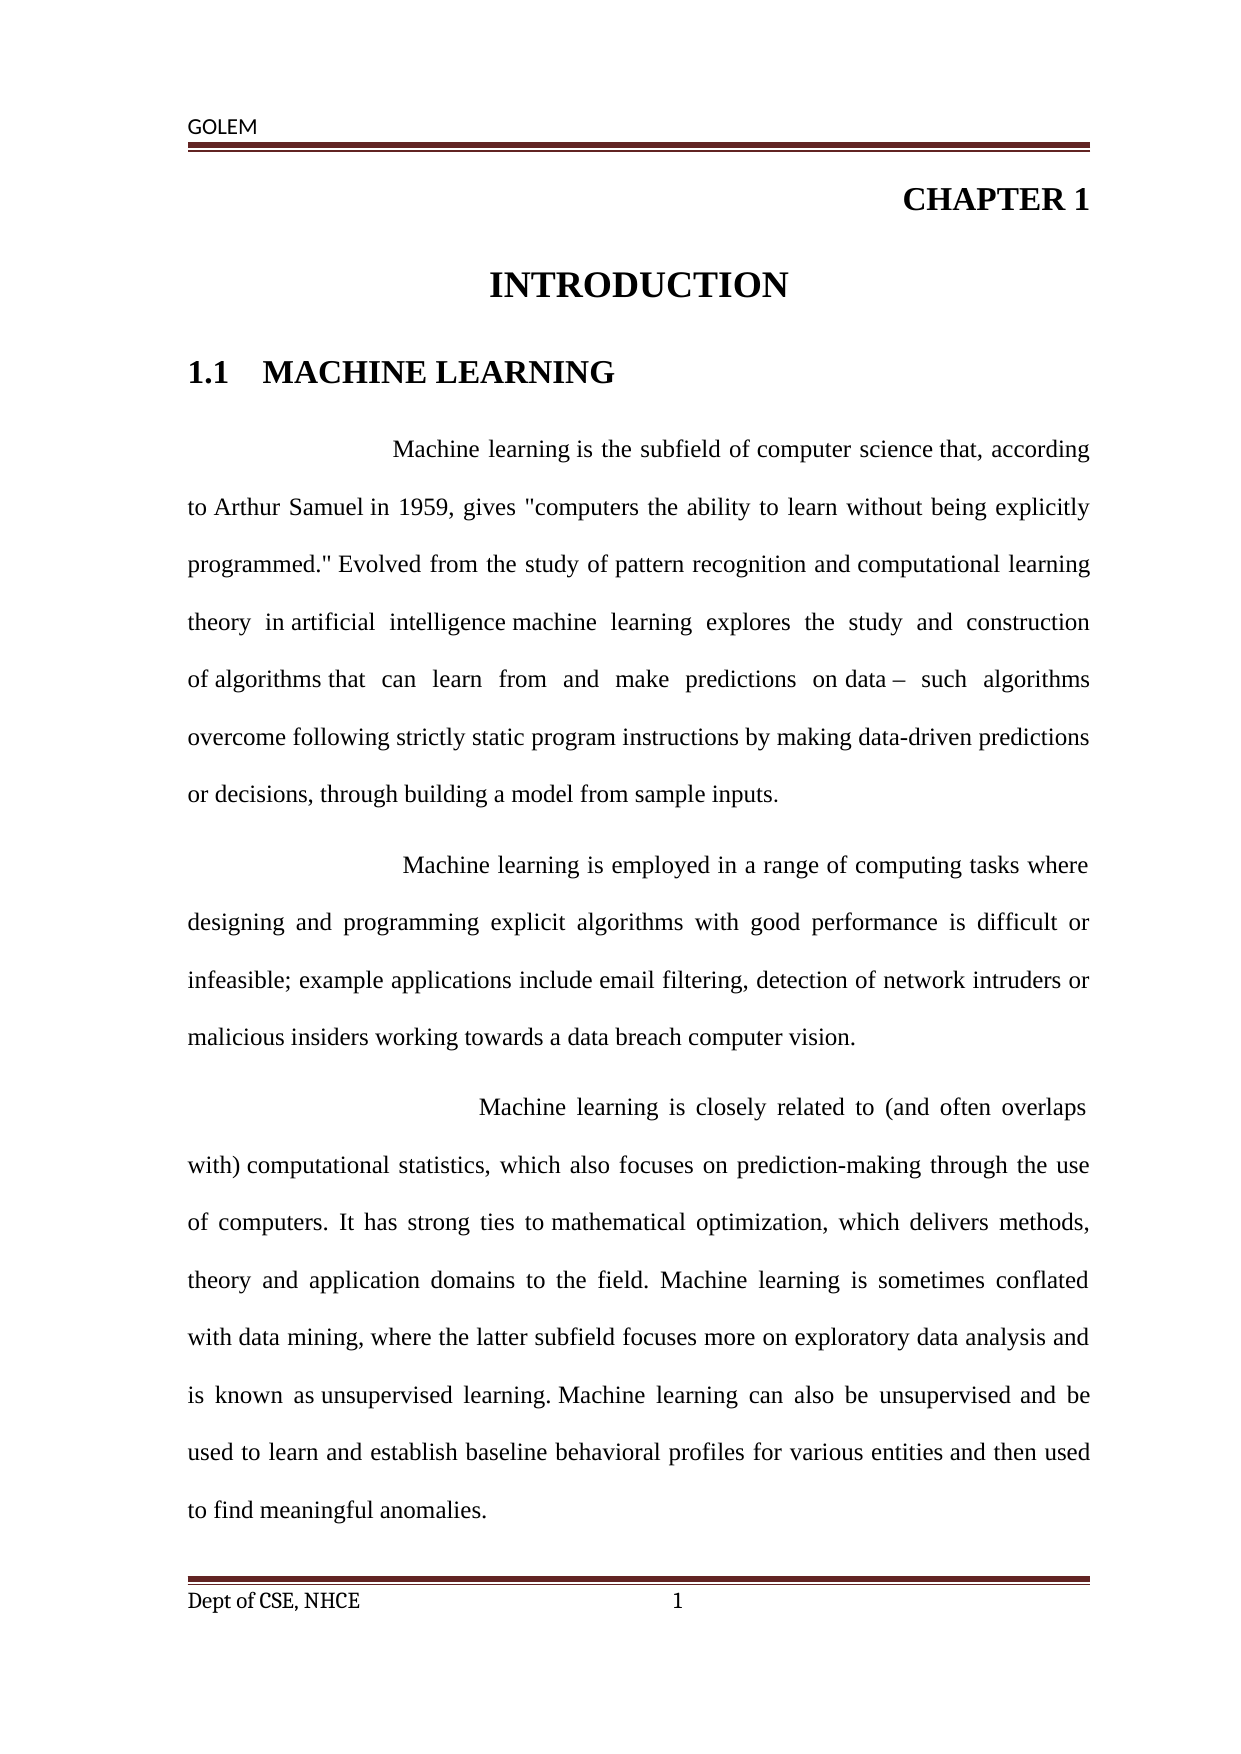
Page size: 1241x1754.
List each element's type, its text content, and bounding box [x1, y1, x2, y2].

text Machine learning is the subfield of computer science that, according to Arthur Samuel in 1959, gives "computers the ability to learn without being explicitly programmed." Evolved from the study of pattern recognition and computational learning theory in artificial intelligence machine learning explores the study and construction of algorithms that can learn from and make predictions on data – such algorithms overcome following strictly static program instructions by making data-driven predictions or decisions, through building a model from sample inputs. [187, 434, 1090, 808]
text INTRODUCTION [187, 262, 1090, 305]
list MACHINE LEARNING [187, 352, 1090, 390]
text CHAPTER 1 [187, 180, 1090, 218]
text Machine learning is employed in a range of computing tasks where designing and programming explicit algorithms with good performance is difficult or infeasible; example applications include email filtering, detection of network intruders or malicious insiders working towards a data breach computer vision. [187, 850, 1090, 1051]
list Machine learning is closely related to (and often overlaps with) computational statistics, which also focuses on prediction-making through the use of computers. It has strong ties to mathematical optimization, which delivers methods, theory and application domains to the field. Machine learning is sometimes conflated with data mining, where the latter subfield focuses more on exploratory data analysis and is known as unsupervised learning. Machine learning can also be unsupervised and be used to learn and establish baseline behavioral profiles for various entities and then used to find meaningful anomalies. [187, 1092, 1090, 1524]
